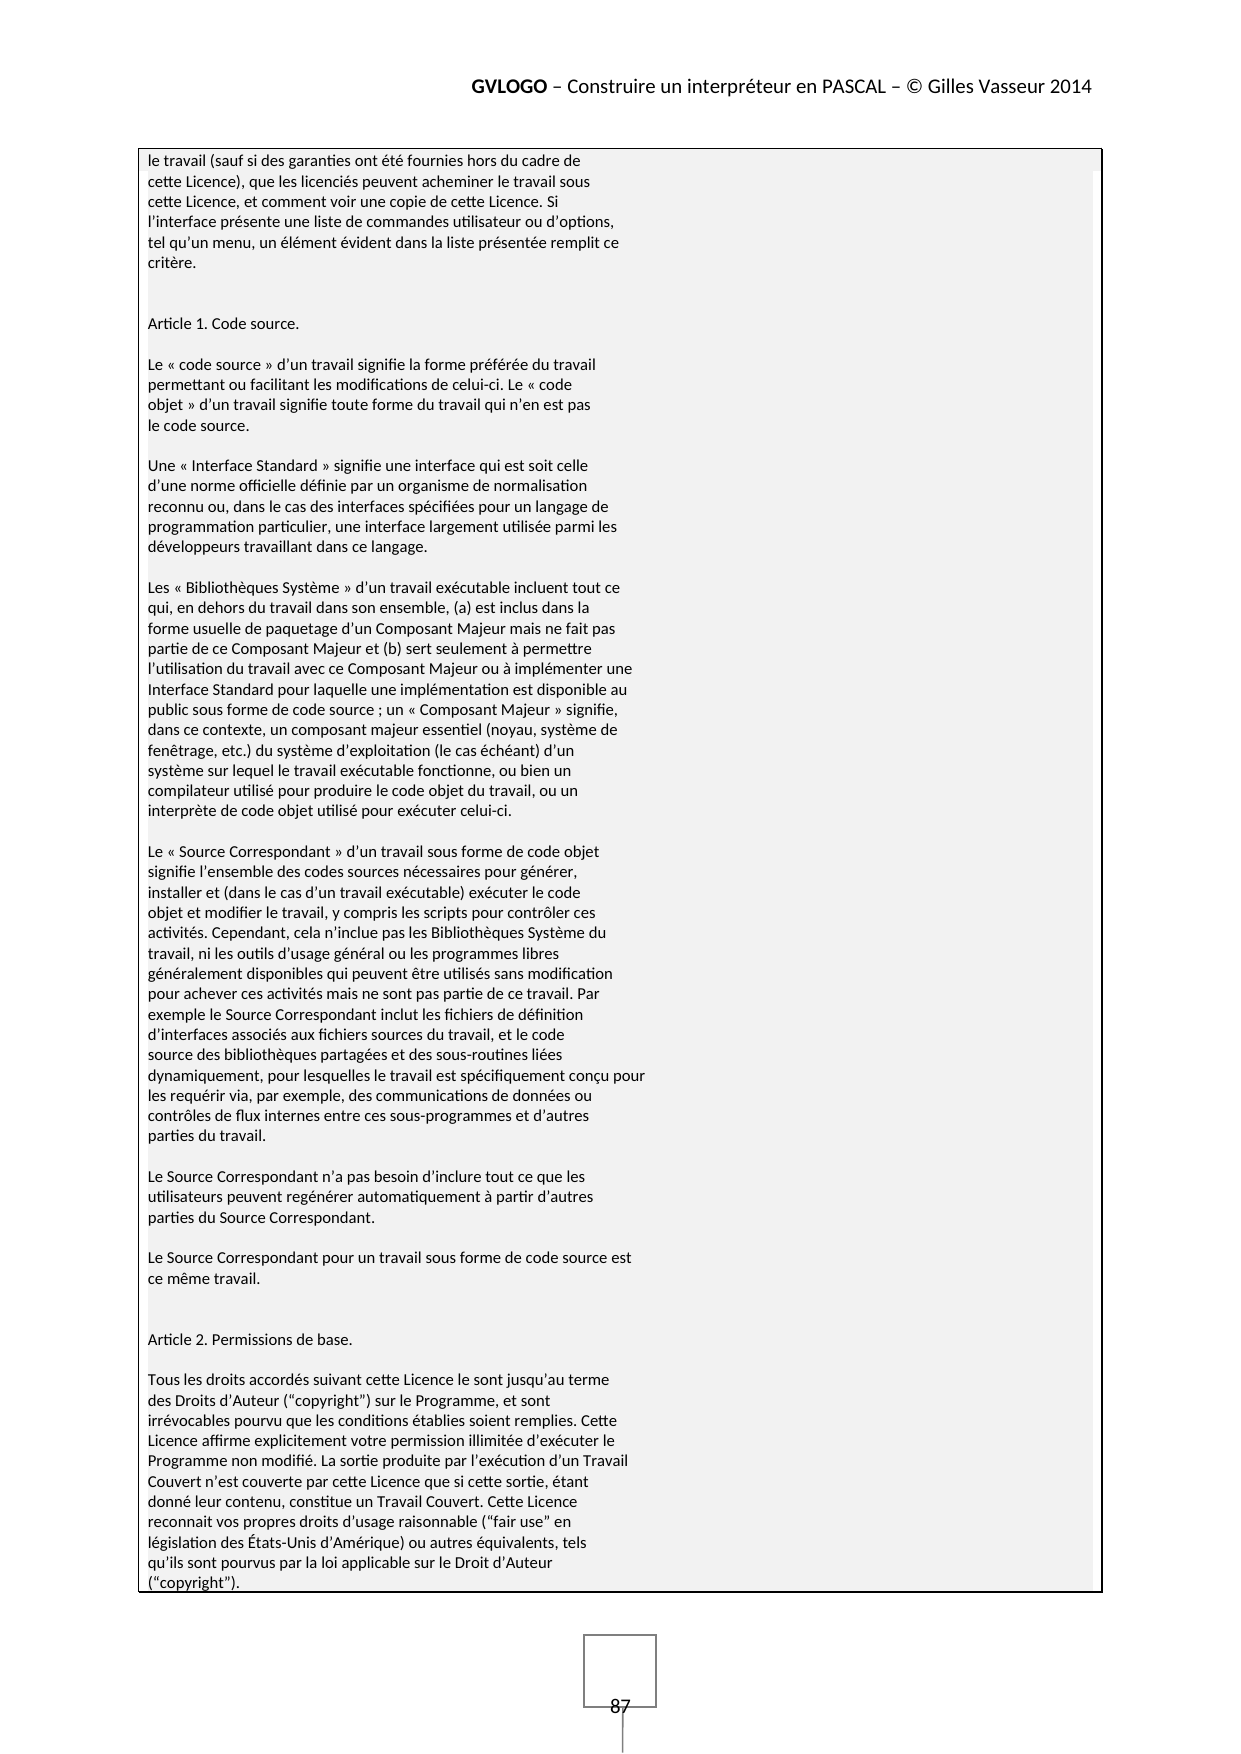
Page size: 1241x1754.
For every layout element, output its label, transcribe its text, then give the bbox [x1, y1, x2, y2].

text Article 2. Permissions de base. [148, 1329, 1093, 1349]
text Interface Standard pour laquelle une implémentation est disponible au [148, 679, 1093, 699]
text reconnu ou, dans le cas des interfaces spécifiées pour un langage de [148, 496, 1093, 516]
text (“copyright”). [148, 1573, 1093, 1591]
text d’une norme officielle définie par un organisme de normalisation [148, 476, 1093, 496]
text programmation particulier, une interface largement utilisée parmi les [148, 516, 1093, 537]
text signifie l’ensemble des codes sources nécessaires pour générer, [148, 862, 1093, 882]
text cette Licence, et comment voir une copie de cette Licence. Si [148, 191, 1093, 212]
text objet et modifier le travail, y compris les scripts pour contrôler ces [148, 902, 1093, 923]
text Couvert n’est couverte par cette Licence que si cette sortie, étant [148, 1471, 1093, 1491]
text critère. [148, 252, 1093, 273]
text parties du travail. [148, 1126, 1093, 1146]
text qu’ils sont pourvus par la loi applicable sur le Droit d’Auteur [148, 1552, 1093, 1573]
text cette Licence), que les licenciés peuvent acheminer le travail sous [148, 171, 1093, 191]
text travail, ni les outils d’usage général ou les programmes libres [148, 943, 1093, 963]
text contrôles de flux internes entre ces sous-programmes et d’autres [148, 1105, 1093, 1126]
text Licence affirme explicitement votre permission illimitée d’exécuter le [148, 1430, 1093, 1451]
text ce même travail. [148, 1268, 1093, 1288]
text le code source. [148, 415, 1093, 435]
text d’interfaces associés aux fichiers sources du travail, et le code [148, 1024, 1093, 1044]
text Article 1. Code source. [148, 313, 1093, 333]
text parties du Source Correspondant. [148, 1207, 1093, 1227]
text installer et (dans le cas d’un travail exécutable) exécuter le code [148, 882, 1093, 902]
text dynamiquement, pour lesquelles le travail est spécifiquement conçu pour [148, 1065, 1093, 1085]
text dans ce contexte, un composant majeur essentiel (noyau, système de [148, 719, 1093, 740]
text tel qu’un menu, un élément évident dans la liste présentée remplit ce [148, 232, 1093, 252]
text Programme non modifié. La sortie produite par l’exécution d’un Travail [148, 1451, 1093, 1471]
text interprète de code objet utilisé pour exécuter celui-ci. [148, 801, 1093, 821]
text Le « code source » d’un travail signifie la forme préférée du travail [148, 354, 1093, 374]
text compilateur utilisé pour produire le code objet du travail, ou un [148, 780, 1093, 801]
text des Droits d’Auteur (“copyright”) sur le Programme, et sont [148, 1390, 1093, 1410]
text source des bibliothèques partagées et des sous-routines liées [148, 1044, 1093, 1065]
text l’utilisation du travail avec ce Composant Majeur ou à implémenter une [148, 658, 1093, 679]
text public sous forme de code source ; un « Composant Majeur » signifie, [148, 699, 1093, 719]
text Tous les droits accordés suivant cette Licence le sont jusqu’au terme [148, 1369, 1093, 1390]
text pour achever ces activités mais ne sont pas partie de ce travail. Par [148, 983, 1093, 1004]
text les requérir via, par exemple, des communications de données ou [148, 1085, 1093, 1105]
text généralement disponibles qui peuvent être utilisés sans modification [148, 963, 1093, 983]
text utilisateurs peuvent regénérer automatiquement à partir d’autres [148, 1187, 1093, 1207]
text Le « Source Correspondant » d’un travail sous forme de code objet [148, 841, 1093, 862]
text Le Source Correspondant pour un travail sous forme de code source est [148, 1248, 1093, 1268]
text objet » d’un travail signifie toute forme du travail qui n’en est pas [148, 394, 1093, 415]
text le travail (sauf si des garanties ont été fournies hors du cadre de [139, 149, 1101, 171]
text partie de ce Composant Majeur et (b) sert seulement à permettre [148, 638, 1093, 658]
text l’interface présente une liste de commandes utilisateur ou d’options, [148, 212, 1093, 232]
text Le Source Correspondant n’a pas besoin d’inclure tout ce que les [148, 1166, 1093, 1187]
text Une « Interface Standard » signifie une interface qui est soit celle [148, 455, 1093, 476]
text reconnait vos propres droits d’usage raisonnable (“fair use” en [148, 1512, 1093, 1532]
text législation des États-Unis d’Amérique) ou autres équivalents, tels [148, 1532, 1093, 1552]
text développeurs travaillant dans ce langage. [148, 537, 1093, 557]
text exemple le Source Correspondant inclut les fichiers de définition [148, 1004, 1093, 1024]
text qui, en dehors du travail dans son ensemble, (a) est inclus dans la [148, 598, 1093, 618]
text donné leur contenu, constitue un Travail Couvert. Cette Licence [148, 1491, 1093, 1512]
text irrévocables pourvu que les conditions établies soient remplies. Cette [148, 1410, 1093, 1430]
text Les « Bibliothèques Système » d’un travail exécutable incluent tout ce [148, 577, 1093, 598]
text forme usuelle de paquetage d’un Composant Majeur mais ne fait pas [148, 618, 1093, 638]
text fenêtrage, etc.) du système d’exploitation (le cas échéant) d’un [148, 740, 1093, 760]
text permettant ou facilitant les modifications de celui-ci. Le « code [148, 374, 1093, 394]
text activités. Cependant, cela n’inclue pas les Bibliothèques Système du [148, 923, 1093, 943]
text système sur lequel le travail exécutable fonctionne, ou bien un [148, 760, 1093, 780]
